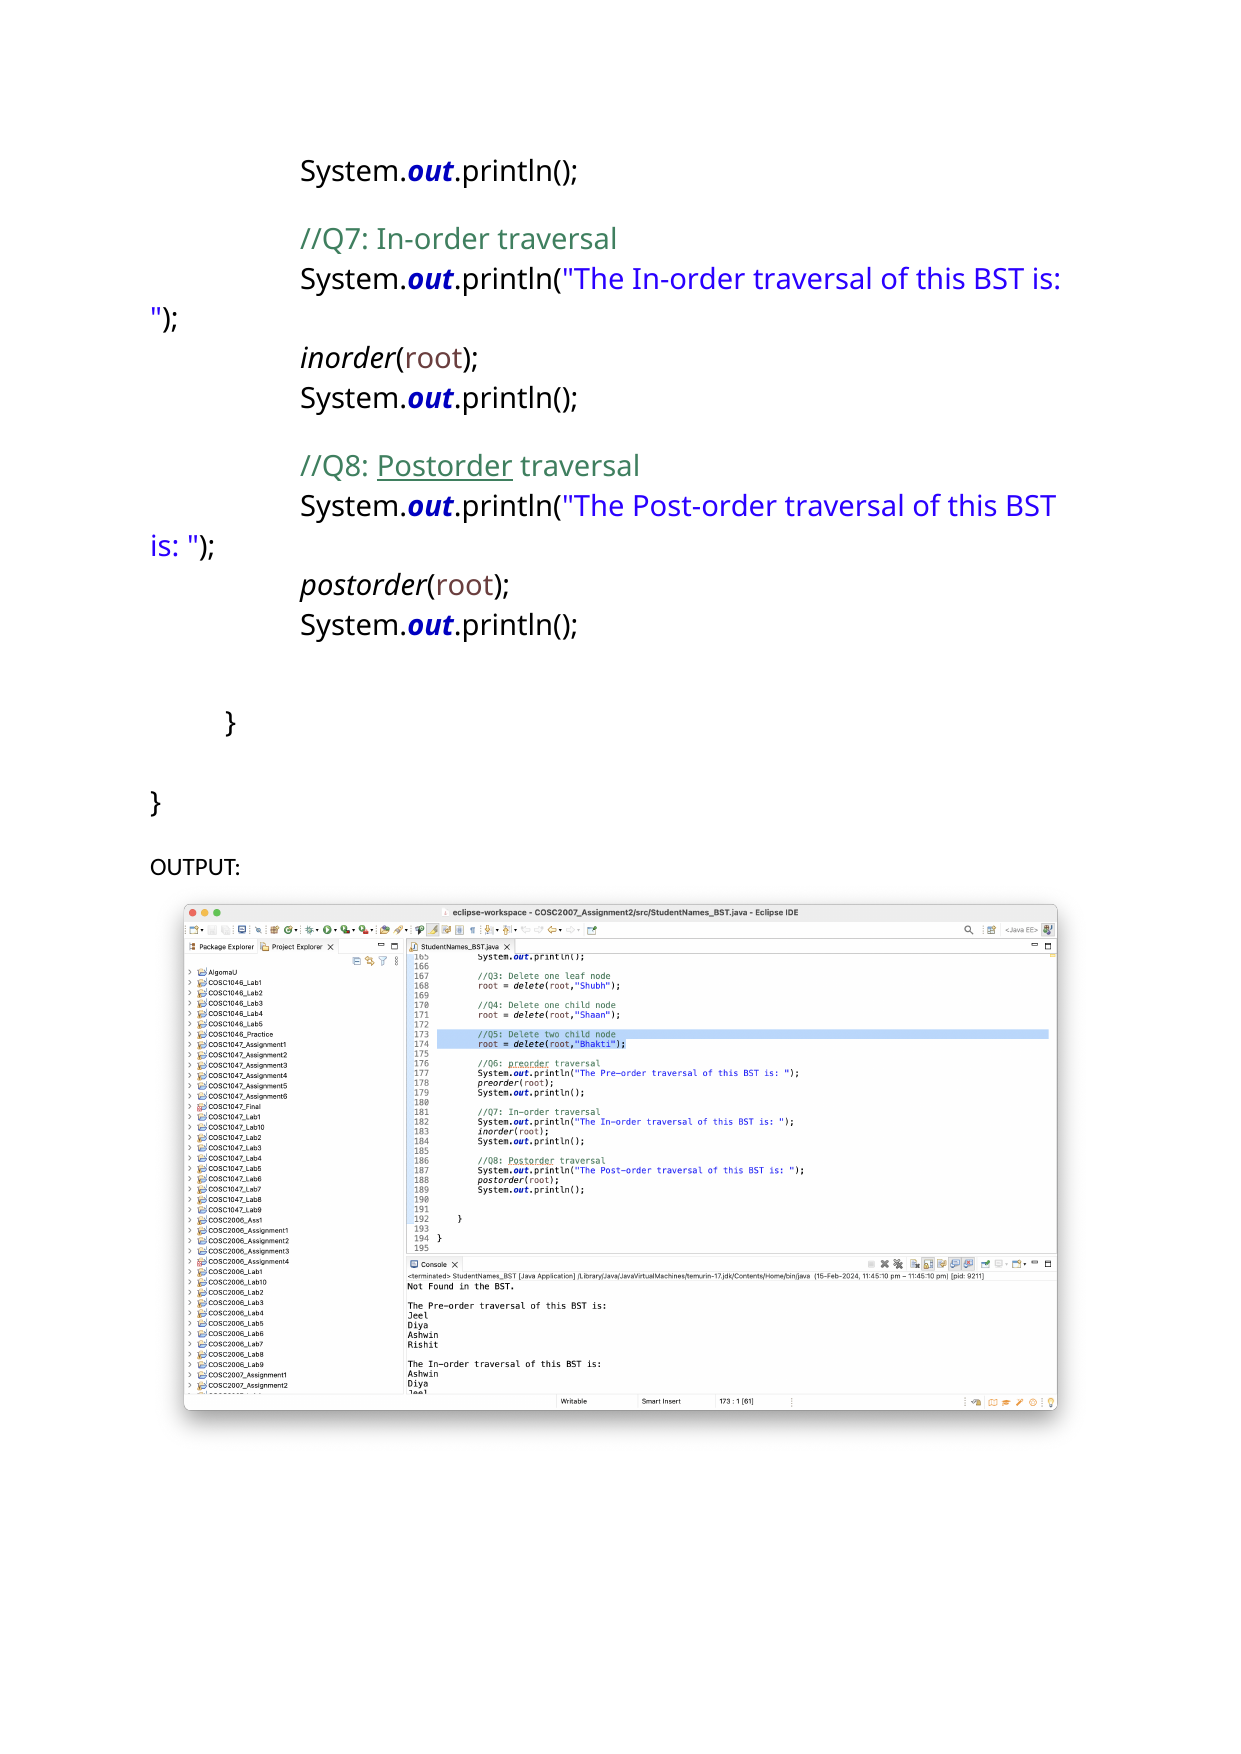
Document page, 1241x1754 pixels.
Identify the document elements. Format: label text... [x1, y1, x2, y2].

picture [150, 881, 1091, 1455]
text System.out.println(); [150, 377, 1090, 417]
text postorder(root); [150, 565, 1090, 604]
text } [150, 702, 1090, 741]
text //Q8: Postorder traversal [150, 446, 1090, 485]
text } [150, 781, 1090, 821]
text OUTPUT: [150, 851, 1090, 881]
text inorder(root); [150, 337, 1090, 377]
text System.out.println("The In-order traversal of this BST is: "); [150, 258, 1090, 337]
text System.out.println("The Post-order traversal of this BST is: "); [150, 485, 1090, 565]
text System.out.println(); [150, 150, 1090, 190]
text System.out.println(); [150, 604, 1090, 644]
text //Q7: In-order traversal [150, 218, 1090, 258]
